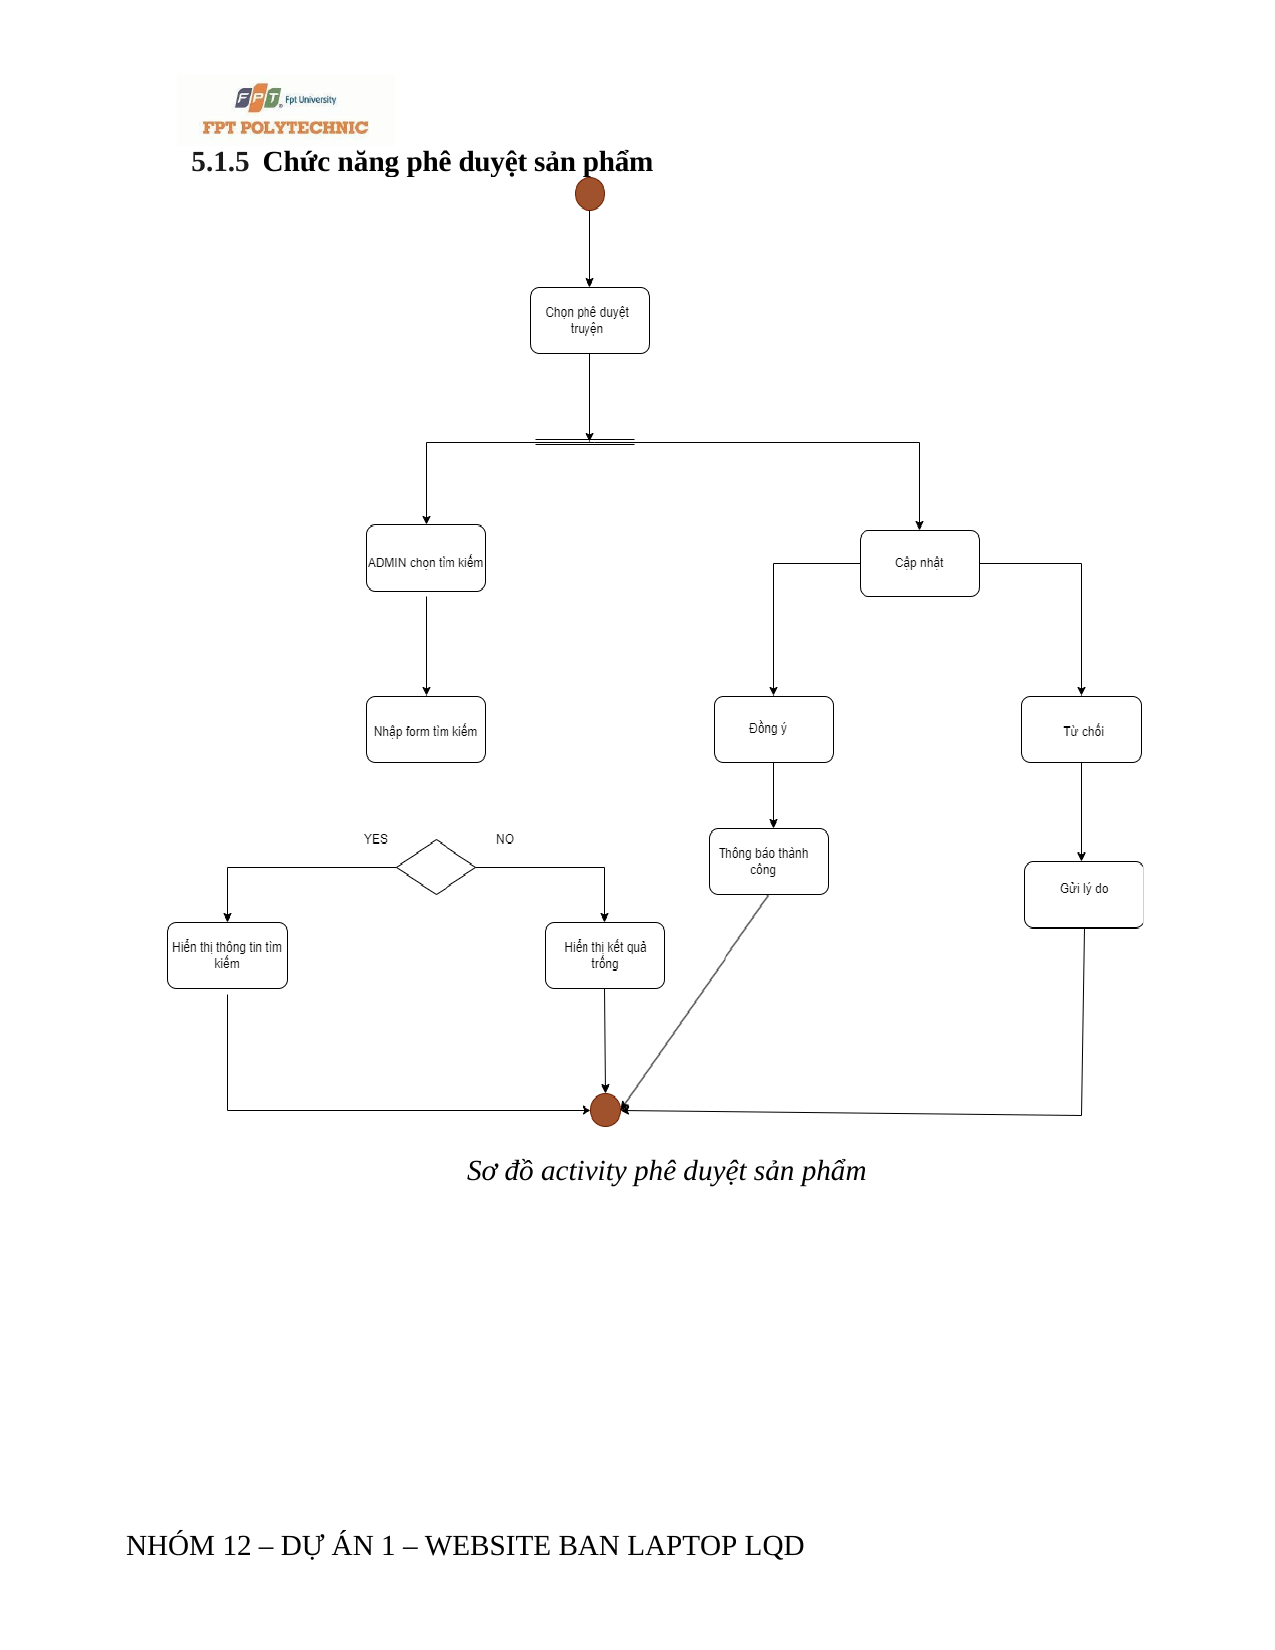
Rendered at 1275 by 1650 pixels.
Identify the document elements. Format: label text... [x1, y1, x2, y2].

subtitle Chức năng phê duyệt sản phẩm [191, 144, 1198, 177]
text Sơ đồ activity phê duyệt sản phẩm [237, 1153, 1096, 1187]
picture [177, 75, 395, 146]
picture [167, 177, 1144, 1129]
